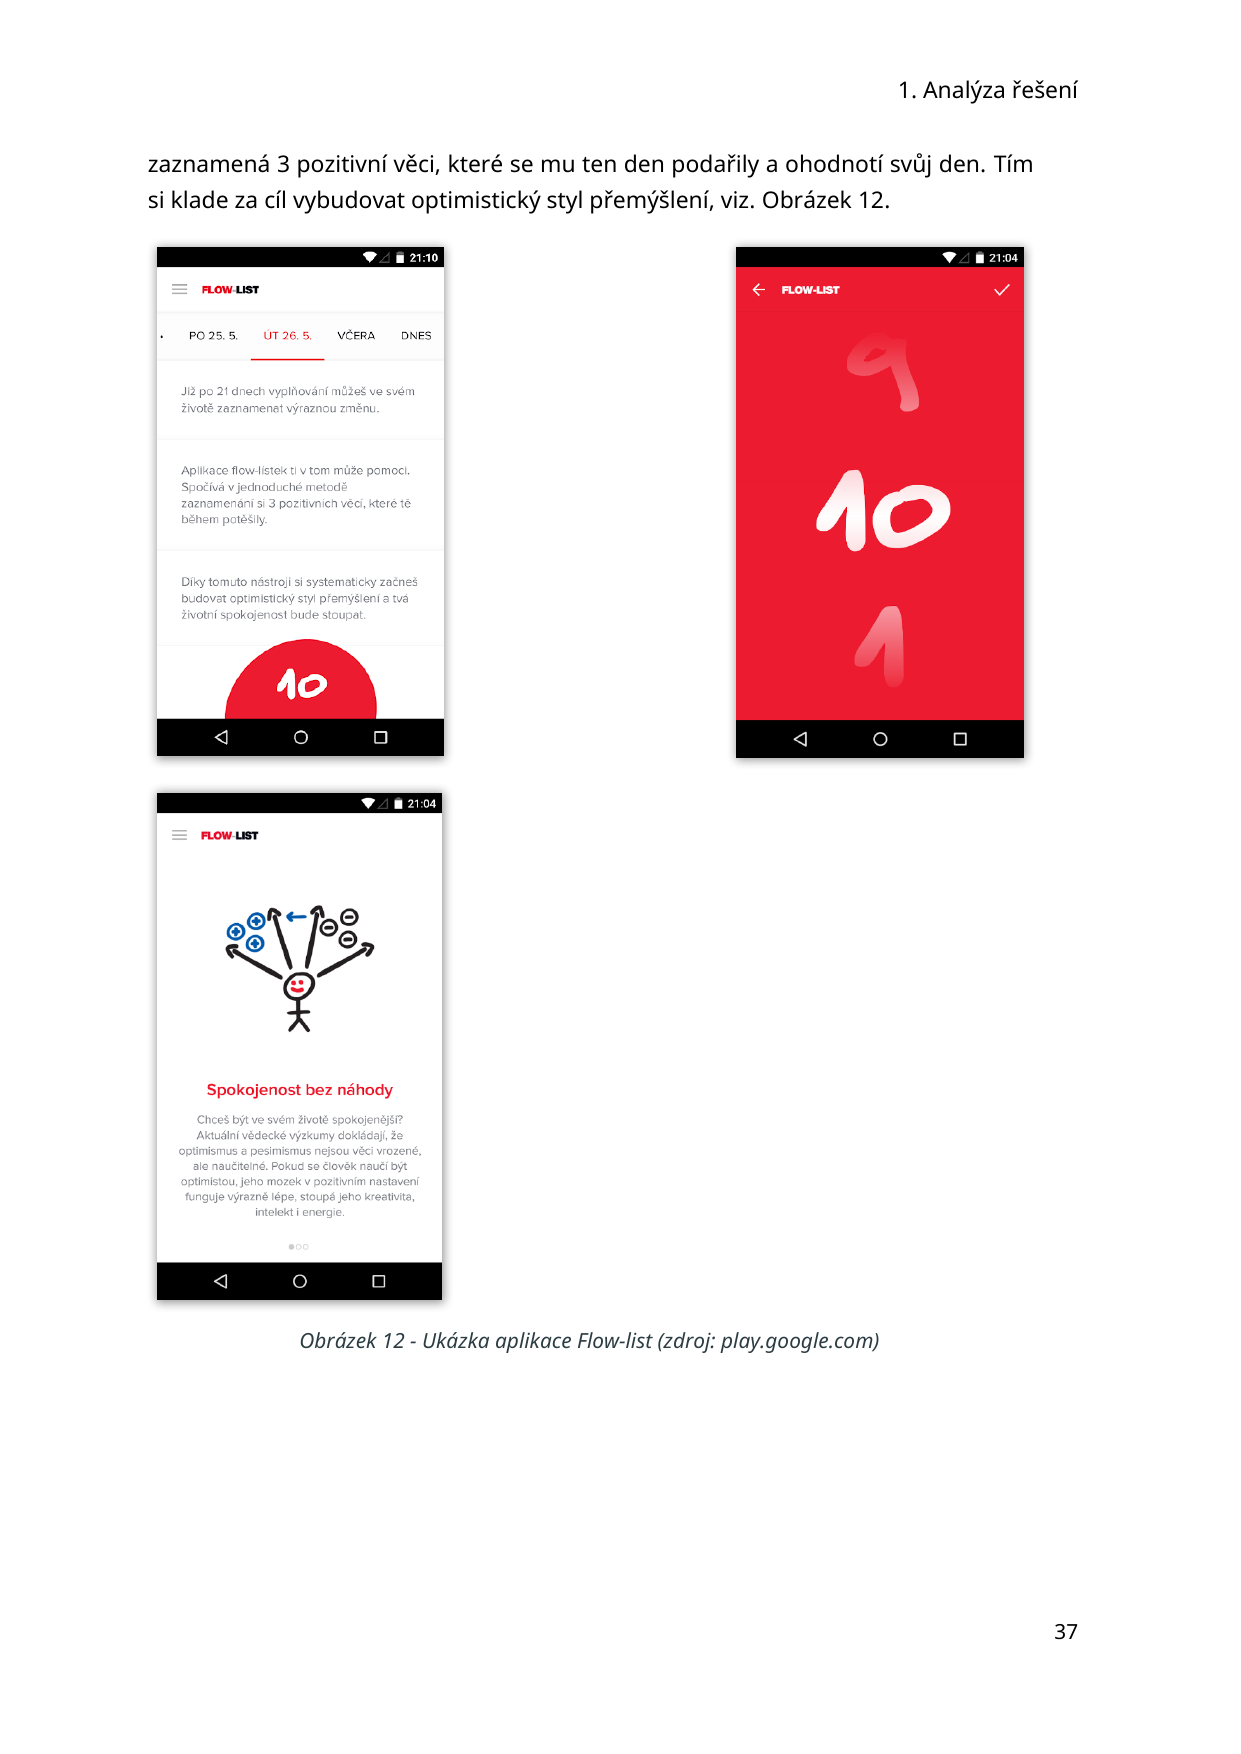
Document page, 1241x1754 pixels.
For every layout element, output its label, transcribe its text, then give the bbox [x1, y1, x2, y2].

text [148, 148, 1033, 215]
picture [736, 247, 1024, 758]
picture [157, 247, 444, 756]
picture [157, 793, 442, 1300]
